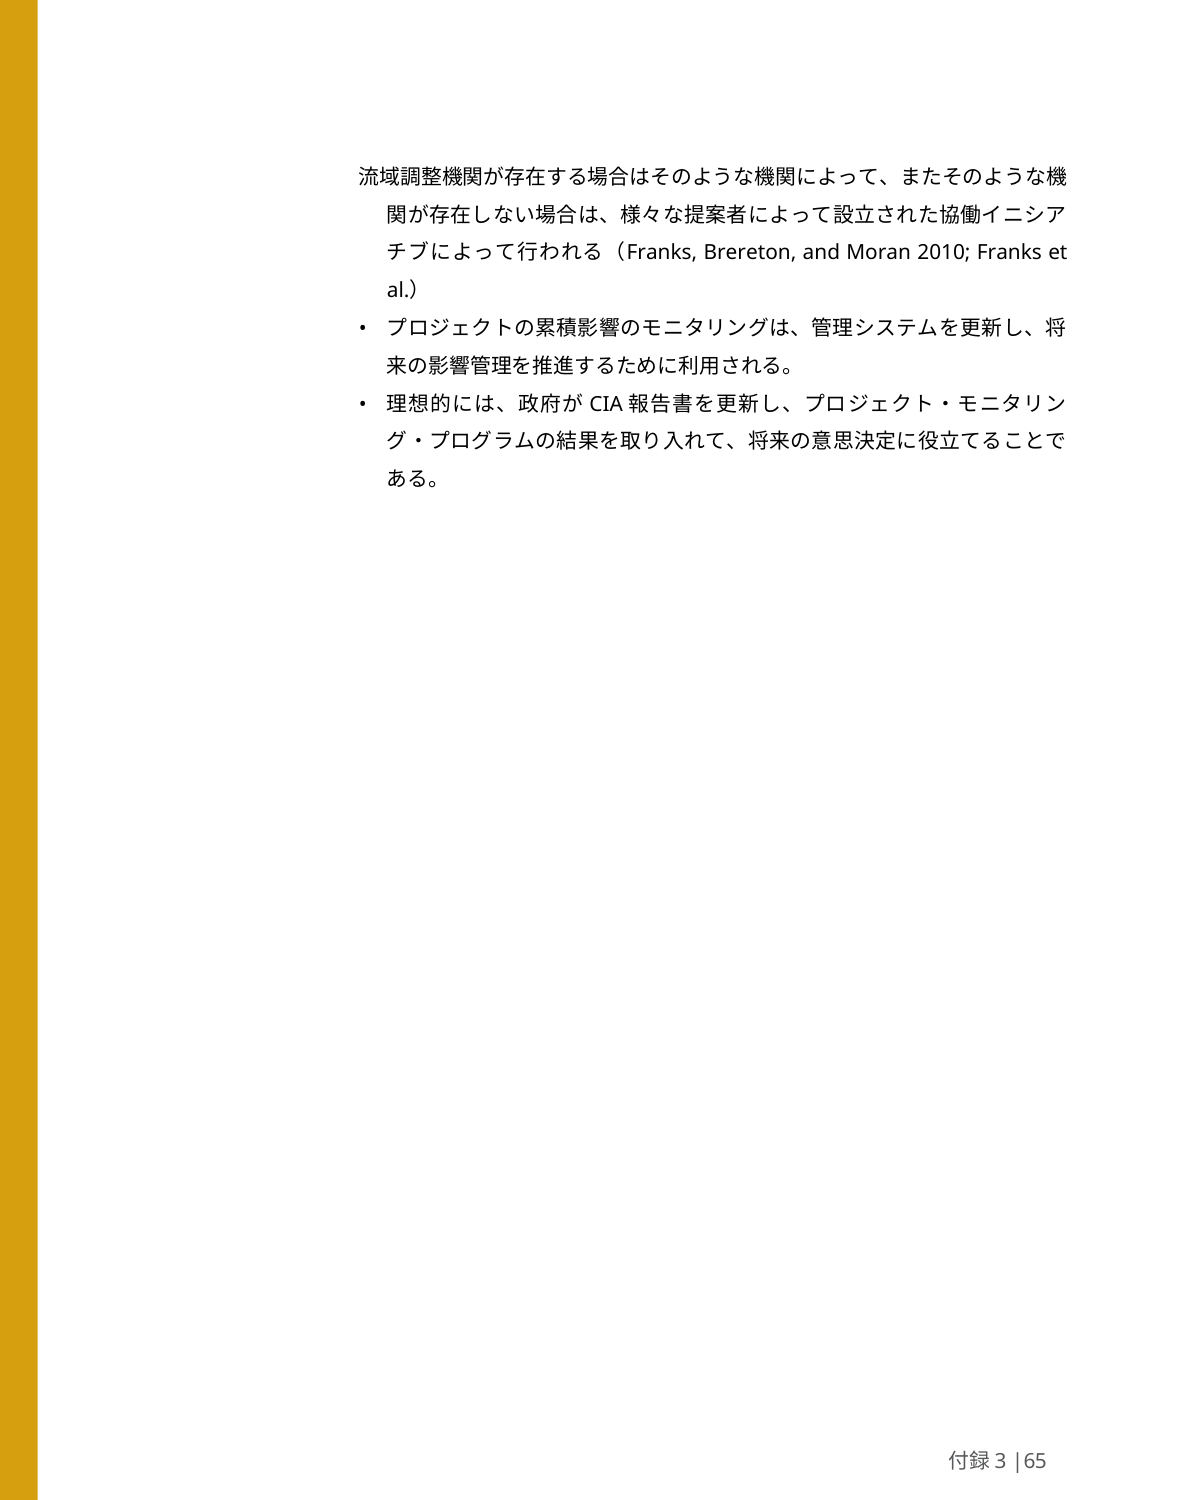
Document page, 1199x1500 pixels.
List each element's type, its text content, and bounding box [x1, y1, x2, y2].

list プロジェクトの累積影響のモニタリングは、管理システムを更新し、将来の影響管理を推進するために利用される。 [358, 311, 1068, 379]
list 理想的には、政府がCIA報告書を更新し、プロジェクト・モニタリング・プログラムの結果を取り入れて、将来の意思決定に役立てることである。 [358, 387, 1068, 493]
text 流域調整機関が存在する場合はそのような機関によって、またそのような機関が存在しない場合は、様々な提案者によって設立された協働イニシアチブによって行われる（Franks, Brereton, and Moran 2010; Franks et al.） [358, 160, 1068, 304]
